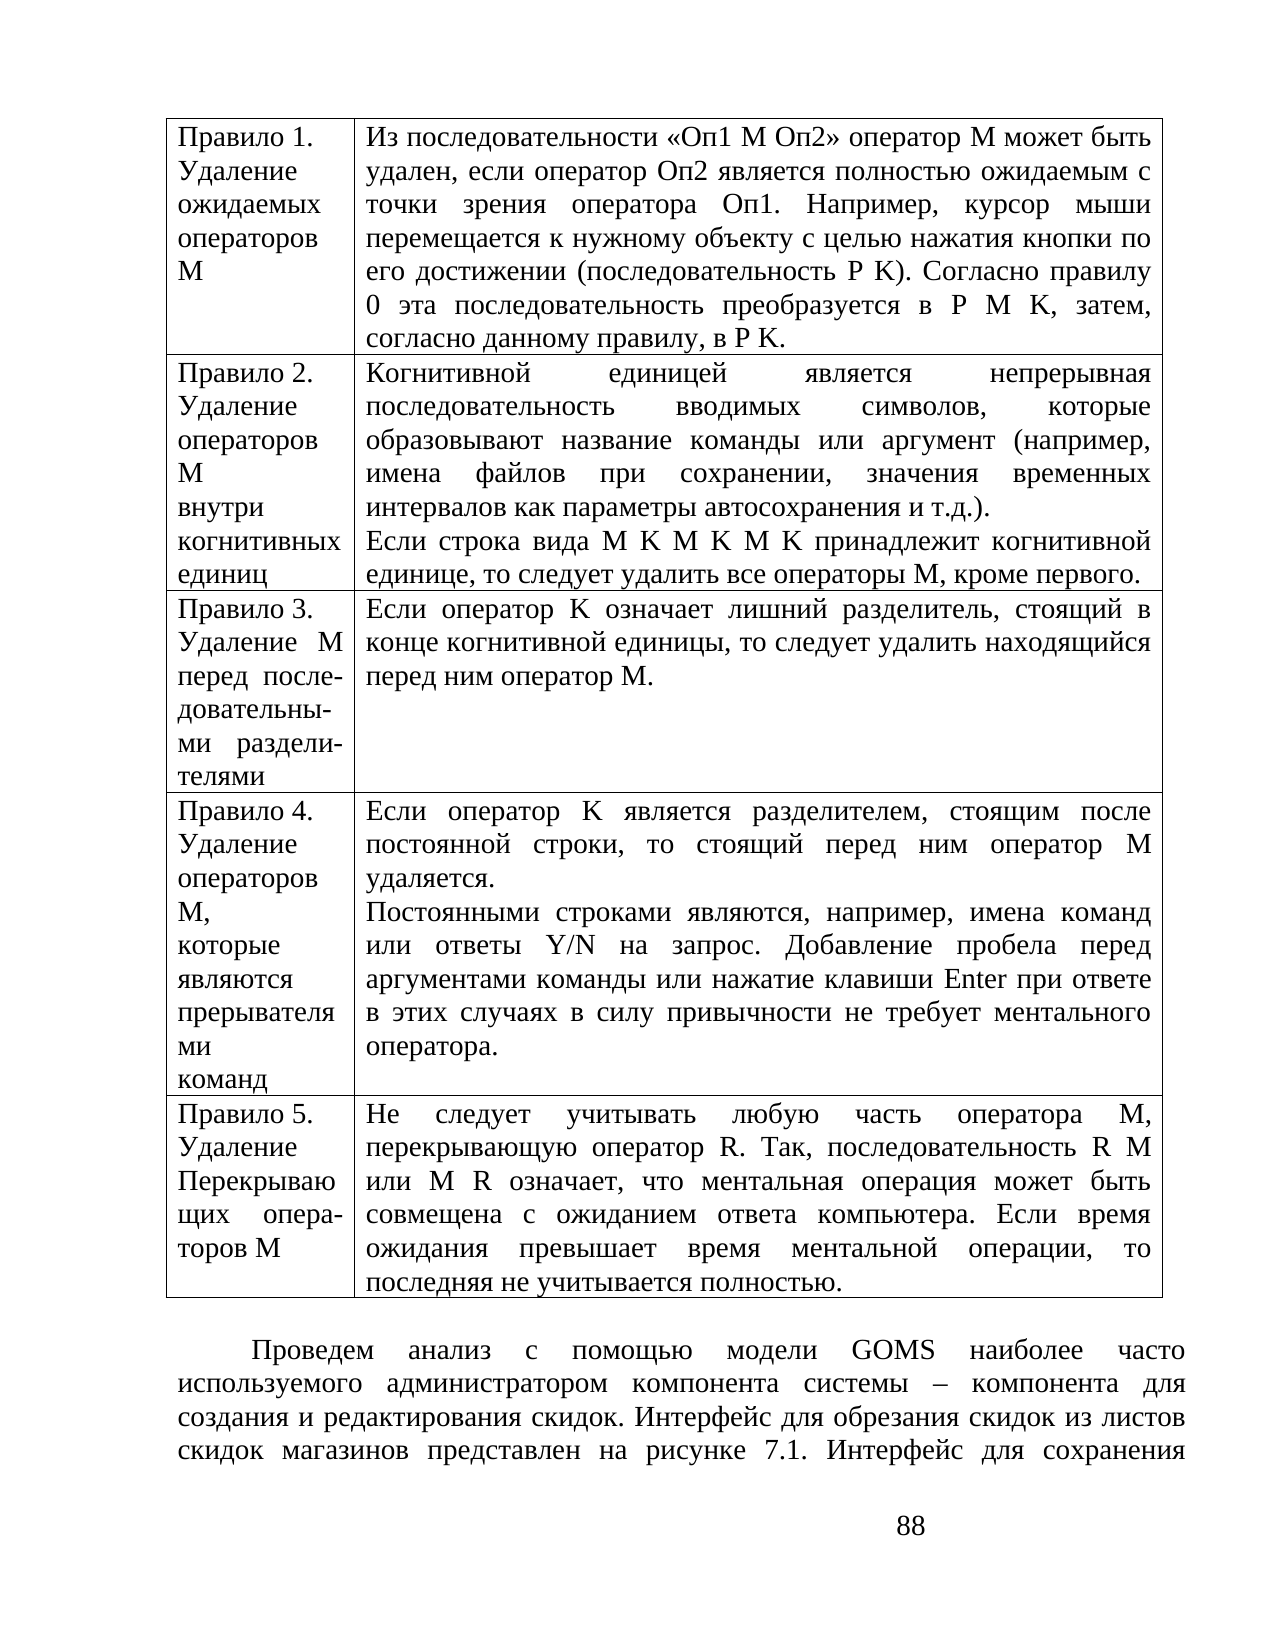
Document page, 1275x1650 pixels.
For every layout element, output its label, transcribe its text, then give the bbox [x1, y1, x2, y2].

table_cell Если оператор K означает лишний разделитель, стоящий в конце когнитивной единицы, то следует удалить находящийся перед ним оператор M. [355, 591, 1162, 792]
table_cell Правило 2. Удаление операторов M внутри когнитивных единиц [167, 355, 354, 590]
table_cell Когнитивной единицей является непрерывная последовательность вводимых символов, которые образовывают название команды или аргумент (например, имена файлов при сохранении, значения временных интервалов как параметры автосохранения и т.д.). Если строка вида M K M K M K принадлежит когнитивной единице, то следует удалить все операторы M, кроме первого. [355, 355, 1162, 590]
table_cell Правило 1. Удаление ожидаемых операторов M [167, 119, 354, 354]
table_cell Если оператор K является разделителем, стоящим после постоянной строки, то стоящий перед ним оператор M удаляется. Постоянными строками являются, например, имена команд или ответы Y/N на запрос. Добавление пробела перед аргументами команды или нажатие клавиши Enter при ответе в этих случаях в силу привычности не требует ментального оператора. [355, 793, 1162, 1095]
table_cell Правило 3. Удаление M перед после-довательны-ми раздели-телями [167, 591, 354, 792]
table_cell Правило 5. Удаление Перекрывающих опера- торов M [167, 1096, 354, 1297]
table_cell Правило 4. Удаление операторов M, которые являются прерывателями команд [167, 793, 354, 1095]
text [177, 1332, 1186, 1466]
table_cell Из последовательности «Оп1 M Оп2» оператор M может быть удален, если оператор Оп2 является полностью ожидаемым с точки зрения оператора Оп1. Например, курсор мыши перемещается к нужному объекту с целью нажатия кнопки по его достижении (последовательность P K). Согласно правилу 0 эта последовательность преобразуется в P M K, затем, согласно данному правилу, в P K. [355, 119, 1162, 354]
table_cell Не следует учитывать любую часть оператора M, перекрывающую оператор R. Так, последовательность R M или M R означает, что ментальная операция может быть совмещена с ожиданием ответа компьютера. Если время ожидания превышает время ментальной операции, то последняя не учитывается полностью. [355, 1096, 1162, 1297]
